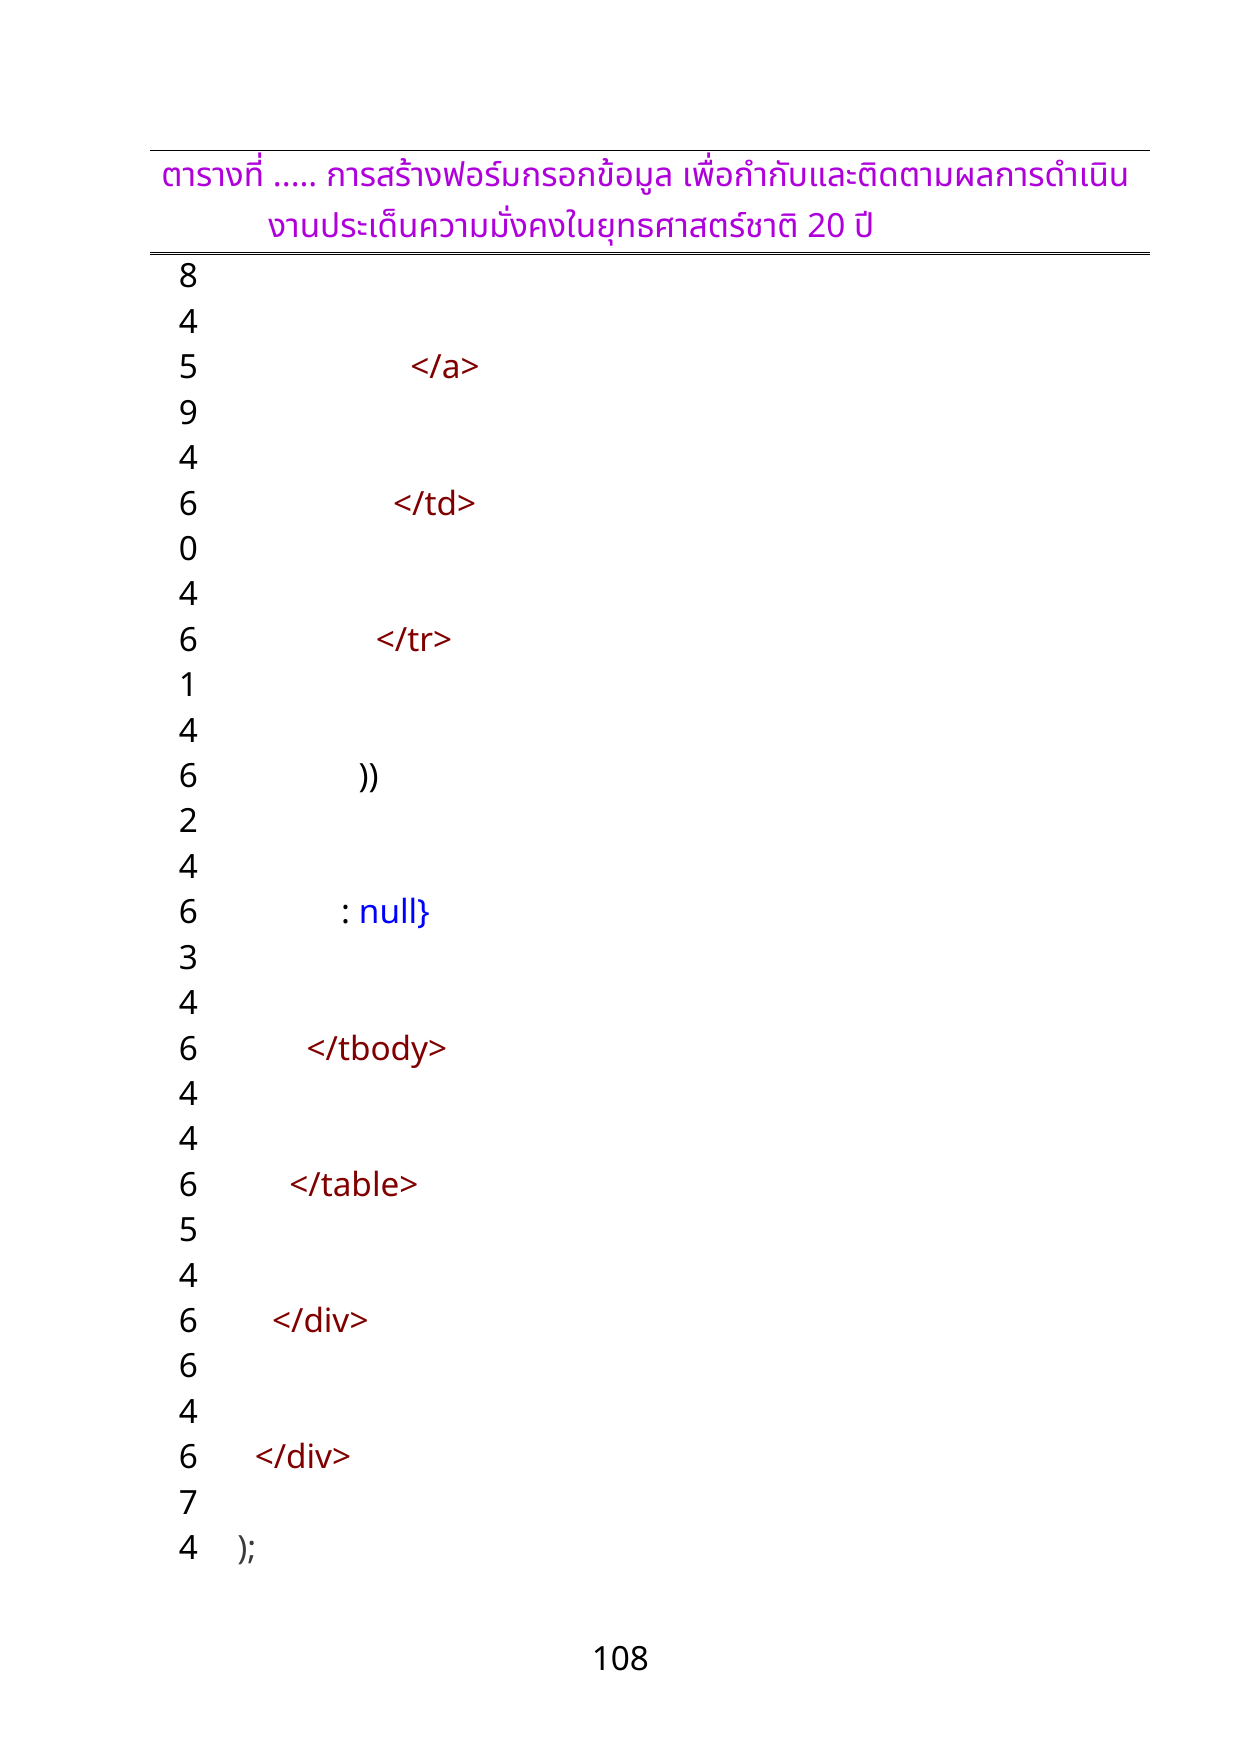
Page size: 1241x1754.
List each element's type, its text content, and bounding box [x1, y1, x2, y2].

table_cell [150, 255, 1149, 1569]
table_header ตารางที่ ..... การสร้างฟอร์มกรอกข้อมูล เพื่อกำกับและติดตามผลการดำเนินงานประเด็นความมั่งคงในยุทธศาสตร์ชาติ 20 ปี [150, 151, 1149, 252]
